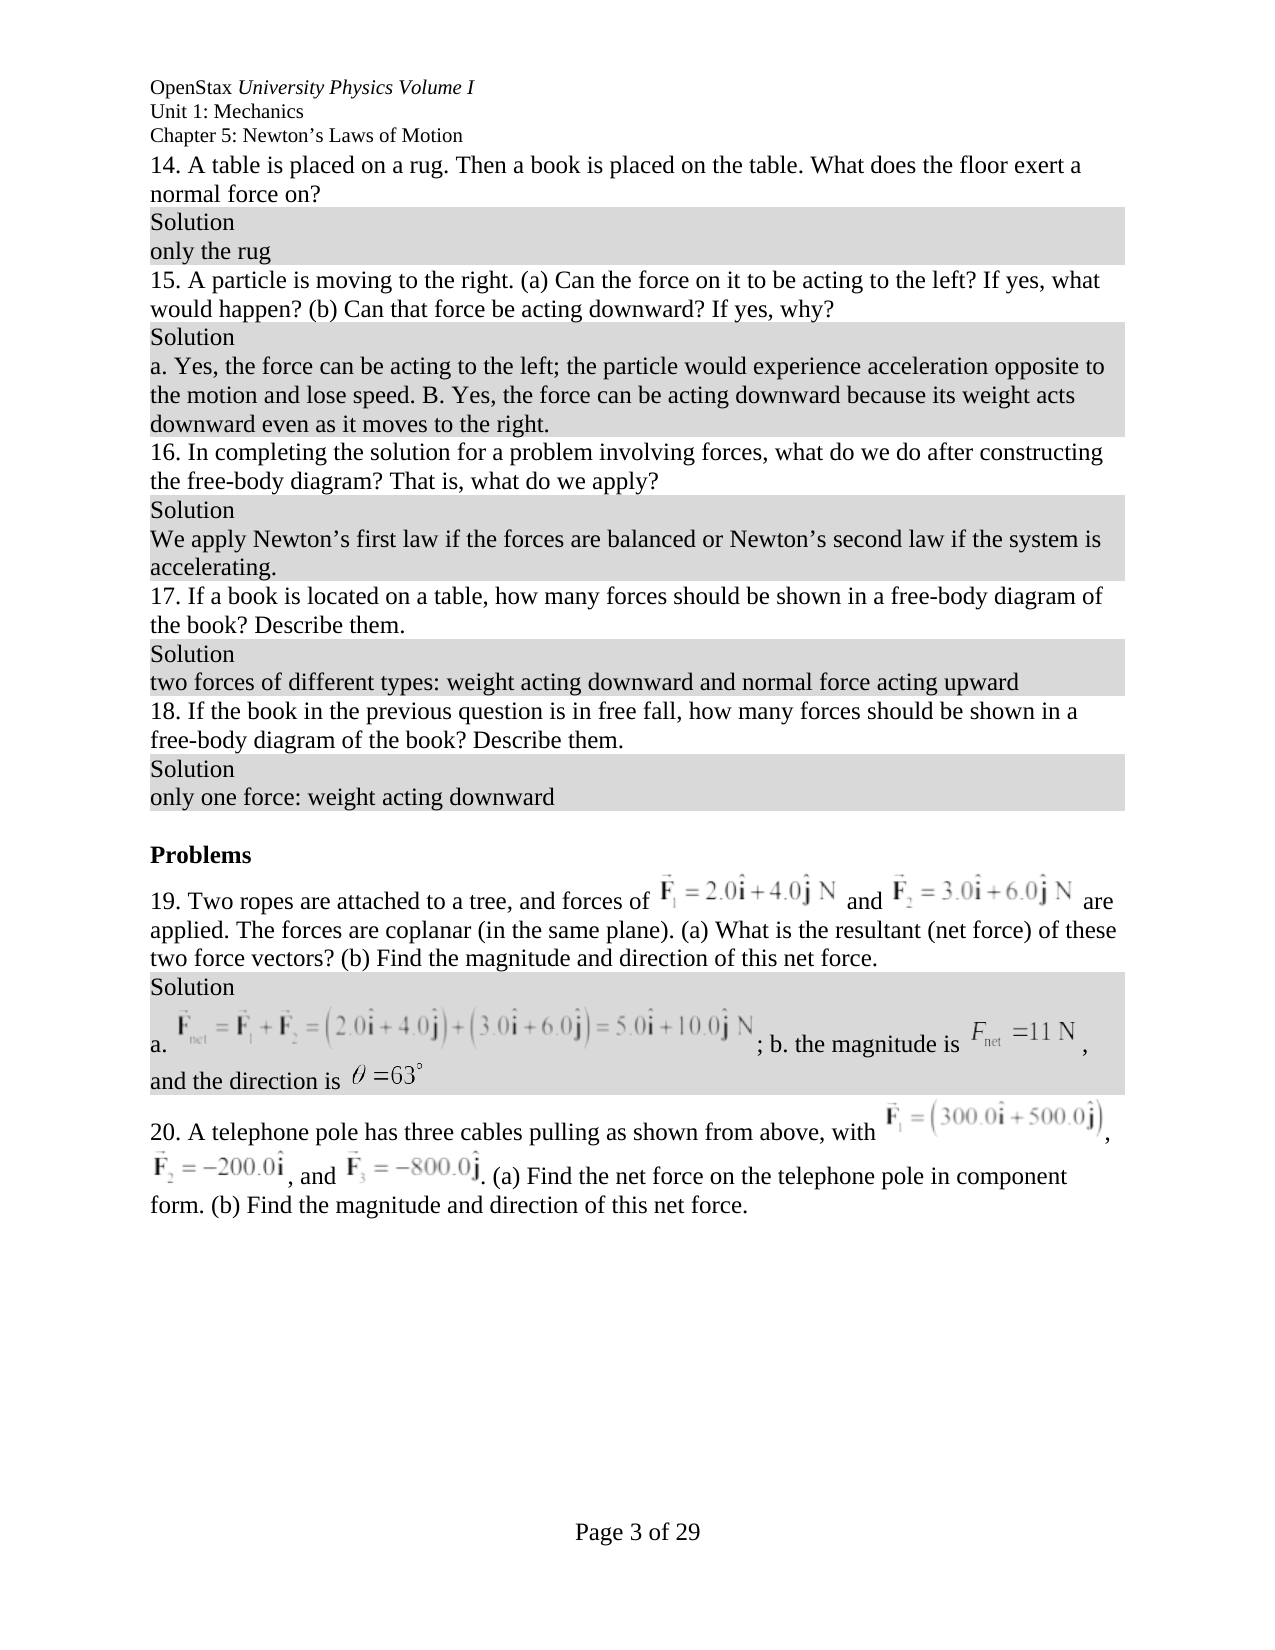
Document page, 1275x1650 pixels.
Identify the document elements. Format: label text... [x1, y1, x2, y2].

text We apply Newton’s first law if the forces are balanced or Newton’s second law if the system is accelerating. [150, 524, 1125, 581]
text a. ; b. the magnitude is , and the direction is [150, 1001, 1125, 1095]
text a. Yes, the force can be acting to the left; the particle would experience acceleration opposite to the motion and lose speed. B. Yes, the force can be acting downward because its weight acts downward even as it moves to the right. [150, 351, 1125, 437]
text Solution [150, 322, 1125, 351]
list Two ropes are attached to a tree, and forces of and are applied. The forces are coplanar (in the same plane). (a) What is the resultant (net force) of these two force vectors? (b) Find the magnitude and direction of this net force. [150, 869, 1125, 972]
text two forces of different types: weight acting downward and normal force acting upward [150, 667, 1125, 696]
text Problems [150, 840, 1125, 869]
text only the rug [150, 236, 1125, 265]
list In completing the solution for a problem involving forces, what do we do after constructing the free-body diagram? That is, what do we apply? [150, 437, 1125, 495]
text Solution [150, 639, 1125, 667]
text Solution [150, 207, 1125, 236]
text only one force: weight acting downward [150, 782, 1125, 811]
text Solution [150, 972, 1125, 1001]
list If the book in the previous question is in free fall, how many forces should be shown in a free-body diagram of the book? Describe them. [150, 696, 1125, 754]
list A particle is moving to the right. (a) Can the force on it to be acting to the left? If yes, what would happen? (b) Can that force be acting downward? If yes, why? [150, 265, 1125, 322]
list A telephone pole has three cables pulling as shown from above, with , , and . (a) Find the net force on the telephone pole in component form. (b) Find the magnitude and direction of this net force. [150, 1095, 1125, 1219]
text Solution [150, 754, 1125, 782]
text Solution [150, 495, 1125, 524]
list If a book is located on a table, how many forces should be shown in a free-body diagram of the book? Describe them. [150, 581, 1125, 639]
list A table is placed on a rug. Then a book is placed on the table. What does the floor exert a normal force on? [150, 150, 1125, 207]
